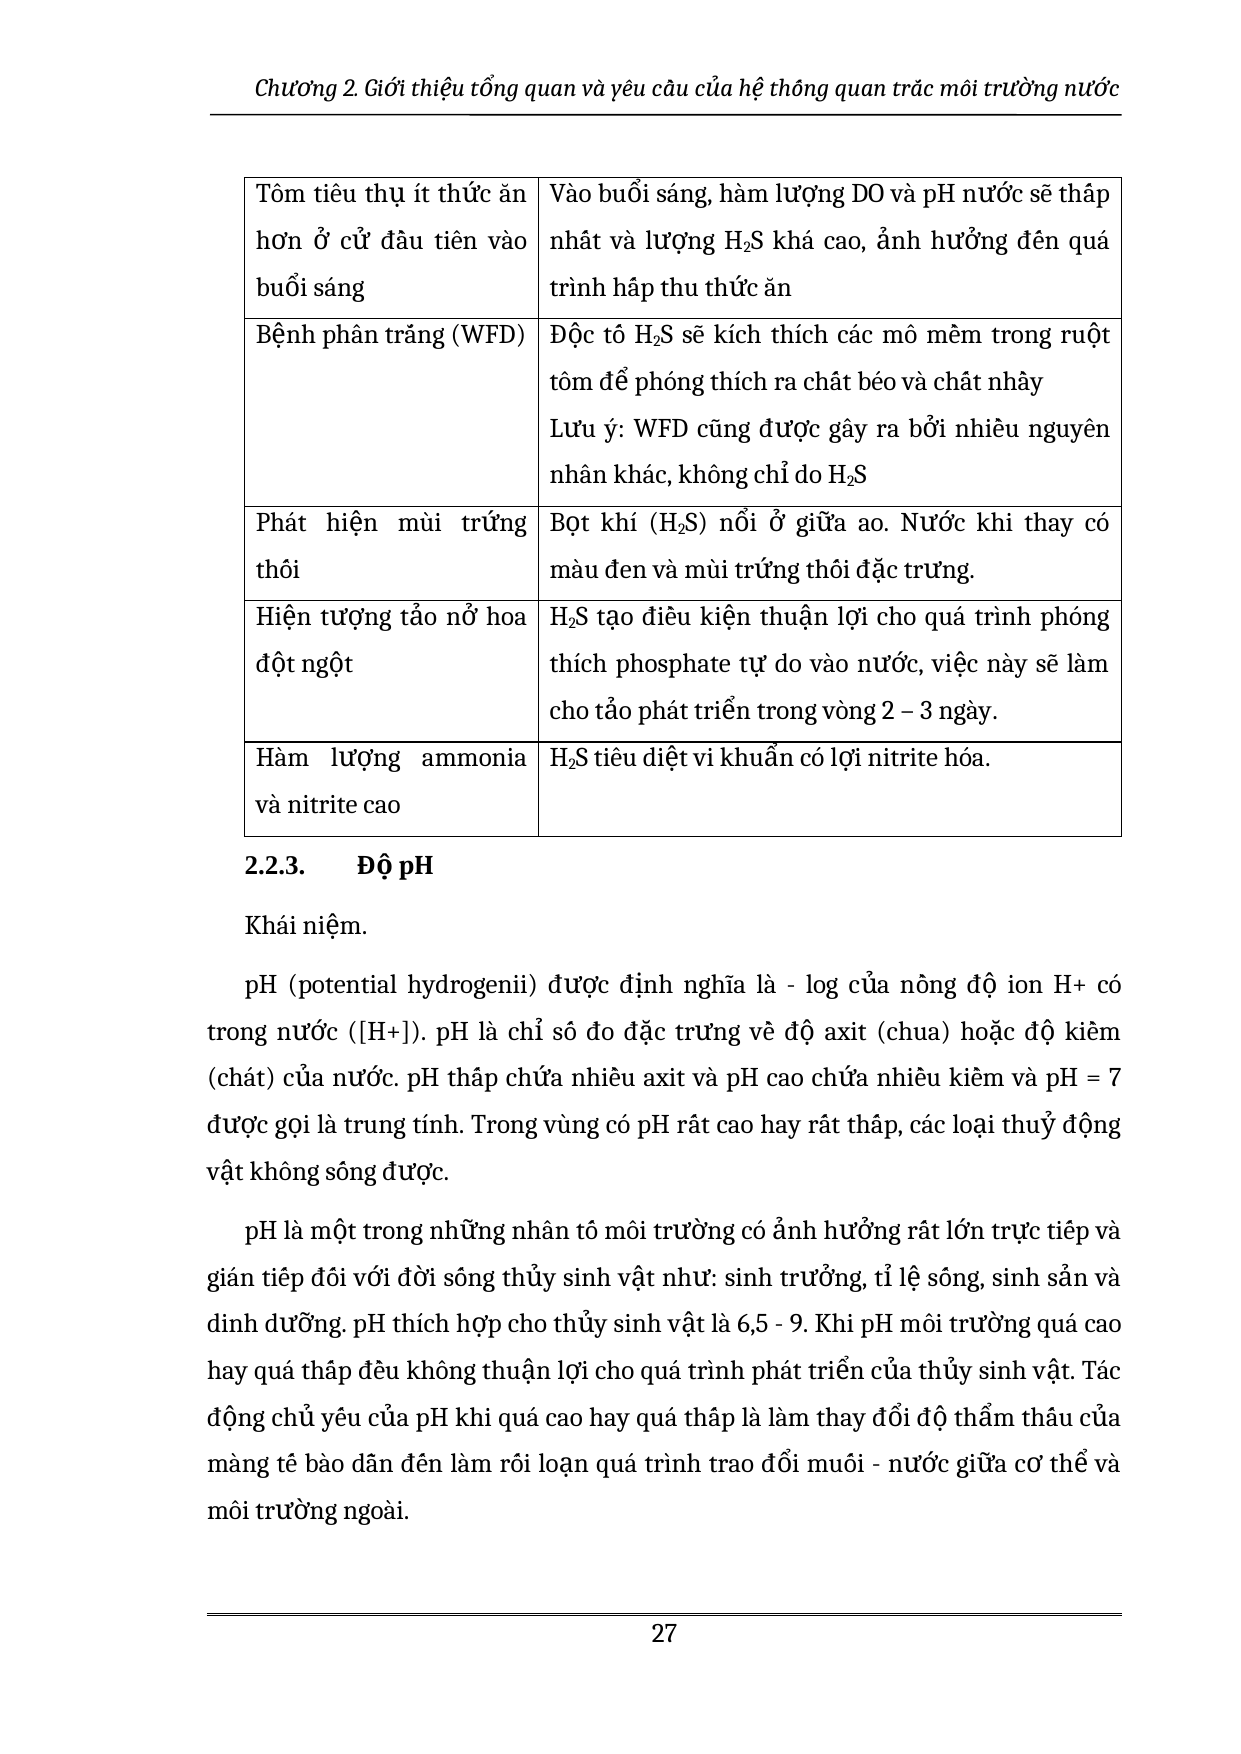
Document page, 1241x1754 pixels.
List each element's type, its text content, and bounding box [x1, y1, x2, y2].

table_cell Tôm tiêu thụ ít thức ăn hơn ở cử đầu tiên vào buổi sáng [245, 178, 538, 318]
table_cell Hàm lượng ammonia và nitrite cao [245, 743, 538, 836]
table_cell Hiện tượng tảo nở hoa đột ngột [245, 601, 538, 741]
subtitle Độ pH [244, 849, 1122, 881]
table_cell Bệnh phân trắng (WFD) [245, 319, 538, 506]
text pH (potential hydrogenii) được định nghĩa là - log của nồng độ ion H+ có trong nước ([H+]). pH là chỉ số đo đặc trưng về độ axit (chua) hoặc độ kiềm (chát) của nước. pH thấp chứa nhiều axit và pH cao chứa nhiều kiềm và pH = 7 được gọi là trung tính. Trong vùng có pH rất cao hay rất thấp, các loại thuỷ động vật không sống được. [207, 969, 1122, 1187]
table_cell Vào buổi sáng, hàm lượng DO và pH nước sẽ thấp nhất và lượng H2S khá cao, ảnh hưởng đến quá trình hấp thu thức ăn [539, 178, 1121, 318]
text Khái niệm. [207, 910, 1122, 941]
table_cell H2S tạo điều kiện thuận lợi cho quá trình phóng thích phosphate tự do vào nước, việc này sẽ làm cho tảo phát triển trong vòng 2 – 3 ngày. [539, 601, 1121, 741]
text pH là một trong những nhân tố môi trường có ảnh hưởng rất lớn trực tiếp và gián tiếp đối với đời sống thủy sinh vật như: sinh trưởng, tỉ lệ sống, sinh sản và dinh dưỡng. pH thích hợp cho thủy sinh vật là 6,5 - 9. Khi pH môi trường quá cao hay quá thấp đều không thuận lợi cho quá trình phát triển của thủy sinh vật. Tác động chủ yếu của pH khi quá cao hay quá thấp là làm thay đổi độ thẩm thấu của màng tế bào dẫn đến làm rối loạn quá trình trao đổi muối - nước giữa cơ thể và môi trường ngoài. [207, 1215, 1122, 1526]
table_cell H2S tiêu diệt vi khuẩn có lợi nitrite hóa. [539, 743, 1121, 836]
table_cell Độc tố H2S sẽ kích thích các mô mềm trong ruột tôm để phóng thích ra chất béo và chất nhầy Lưu ý: WFD cũng được gây ra bởi nhiều nguyên nhân khác, không chỉ do H2S [539, 319, 1121, 506]
table_cell Phát hiện mùi trứng thối [245, 507, 538, 600]
table_cell Bọt khí (H2S) nổi ở giữa ao. Nước khi thay có màu đen và mùi trứng thối đặc trưng. [539, 507, 1121, 600]
